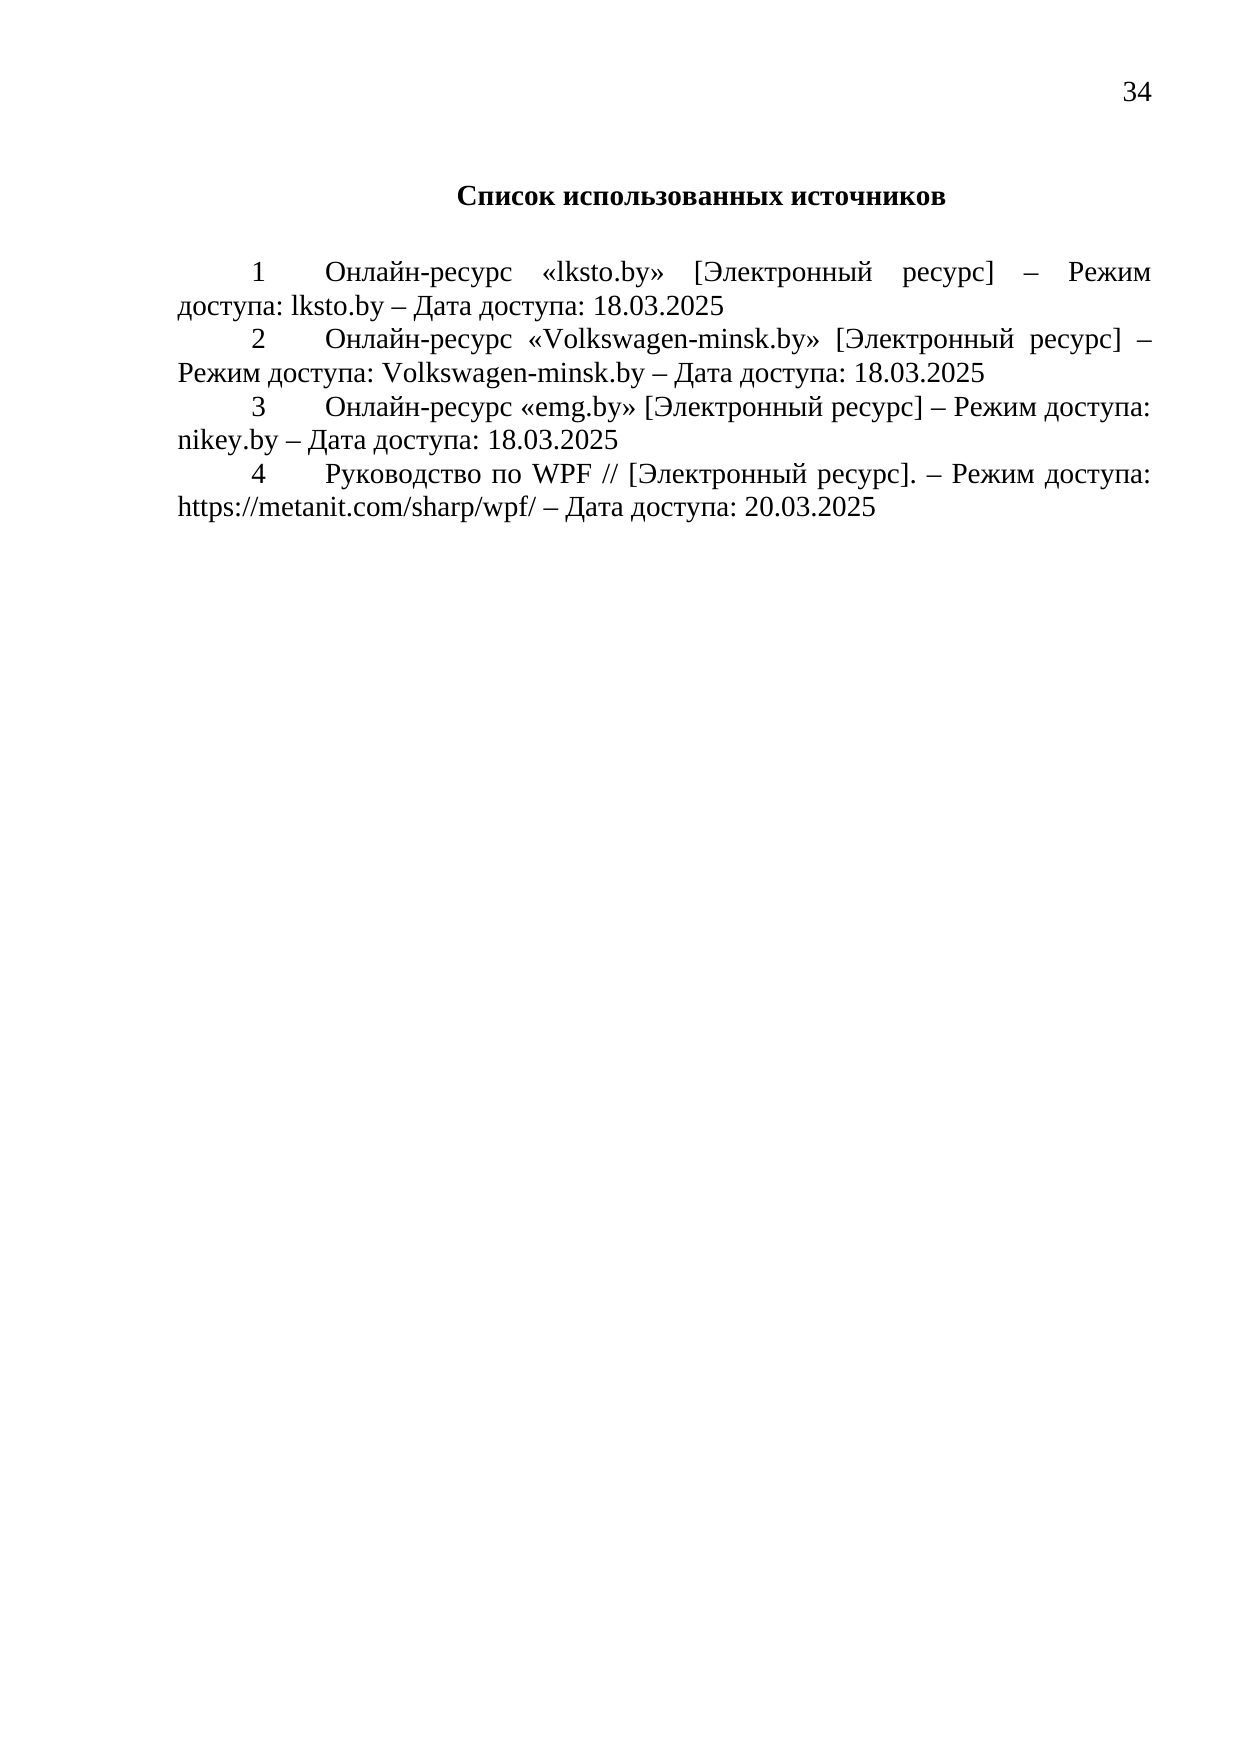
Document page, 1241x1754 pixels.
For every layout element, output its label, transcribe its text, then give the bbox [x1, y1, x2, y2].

list Онлайн-ресурс «emg.by» [Электронный ресурс] – Режим доступа: nikey.by – Дата доступа: 18.03.2025 [177, 389, 1152, 456]
list Онлайн-ресурс «lksto.by» [Электронный ресурс] – Режим доступа: lksto.by – Дата доступа: 18.03.2025 [177, 254, 1152, 322]
list Руководство по WPF // [Электронный ресурс]. – Режим доступа: https://metanit.com/sharp/wpf/ – Дата доступа: 20.03.2025 [177, 456, 1152, 523]
list Онлайн-ресурс «Volkswagen-minsk.by» [Электронный ресурс] – Режим доступа: Volkswagen-minsk.by – Дата доступа: 18.03.2025 [177, 322, 1152, 389]
subtitle Список использованных источников [177, 178, 1152, 212]
